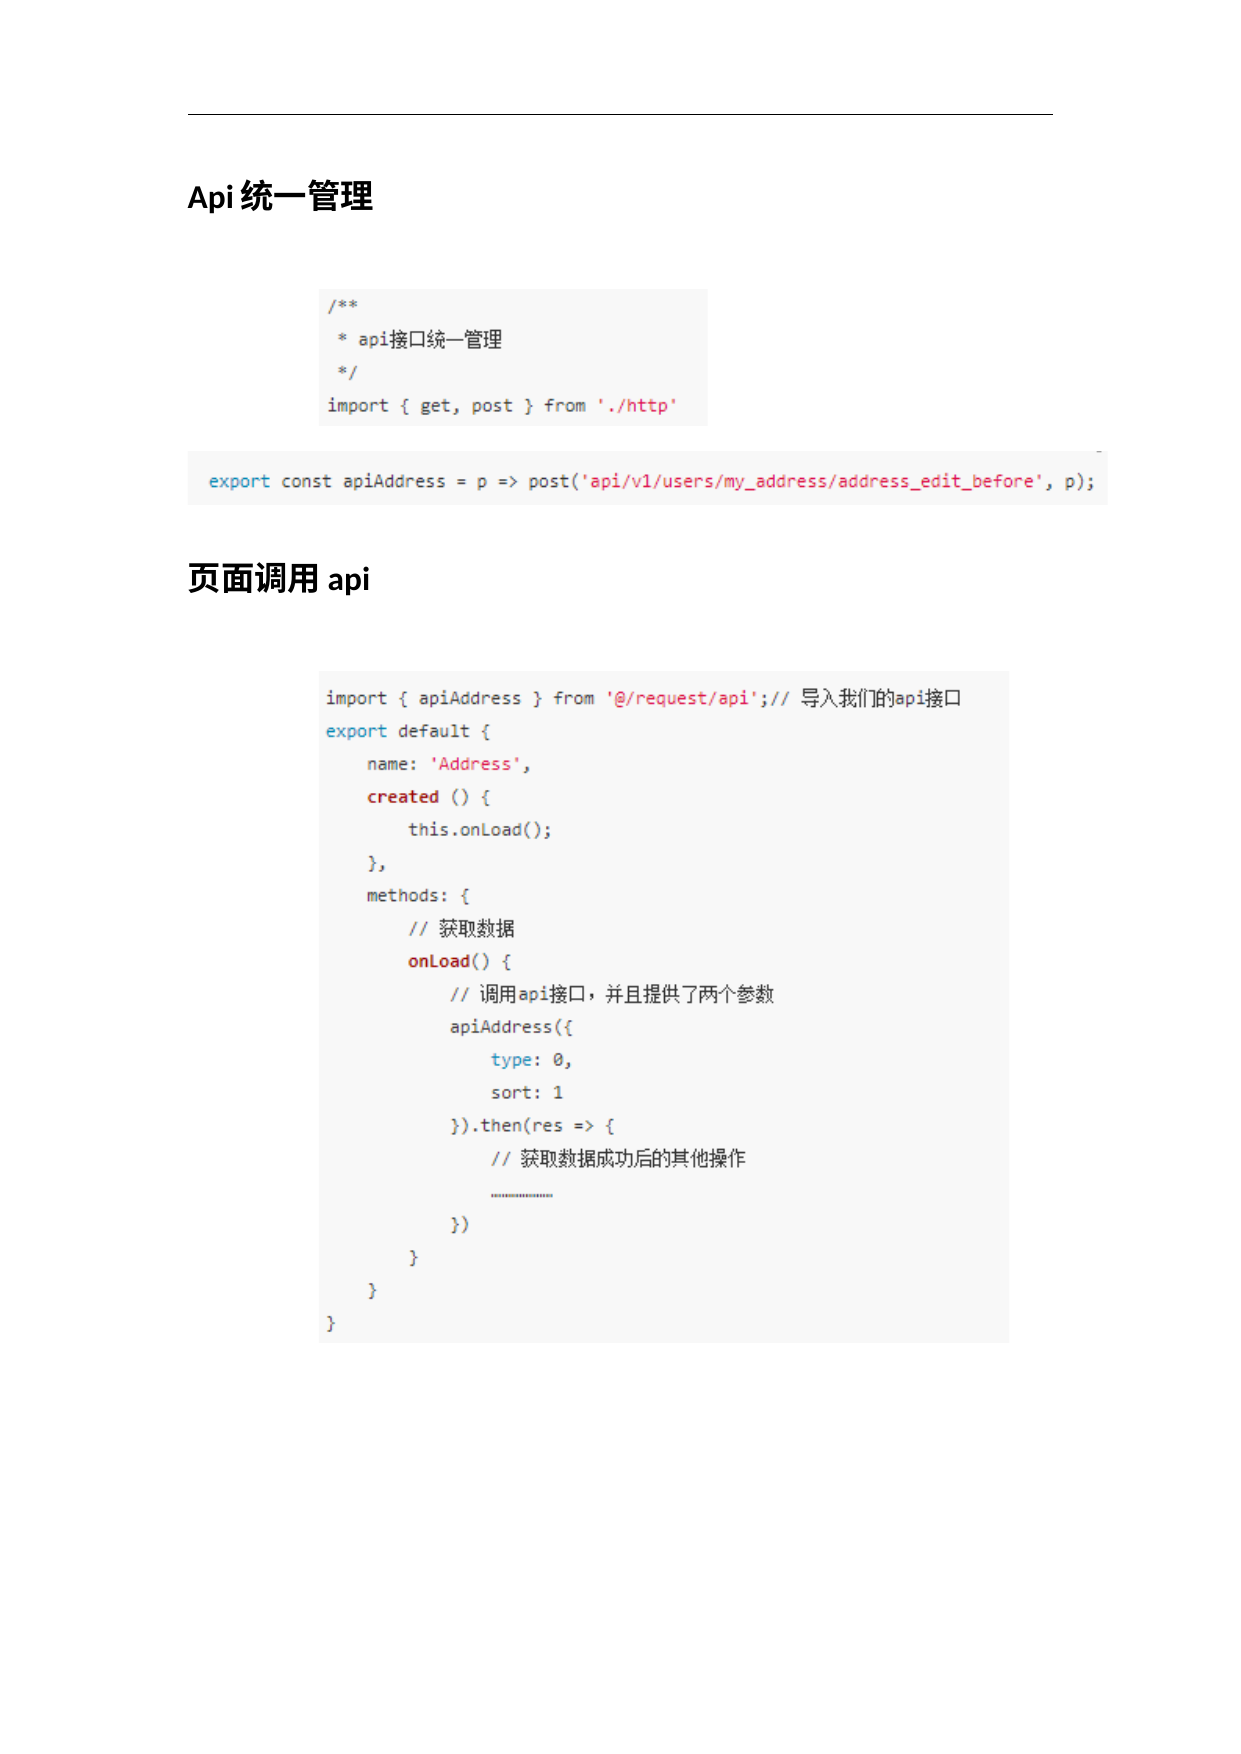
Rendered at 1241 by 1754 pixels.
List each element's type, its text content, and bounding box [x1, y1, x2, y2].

picture [187, 451, 1108, 505]
picture [318, 671, 1010, 1343]
picture [318, 289, 708, 426]
subtitle Api统一管理 [187, 162, 1053, 227]
subtitle 页面调用api [187, 544, 1053, 609]
